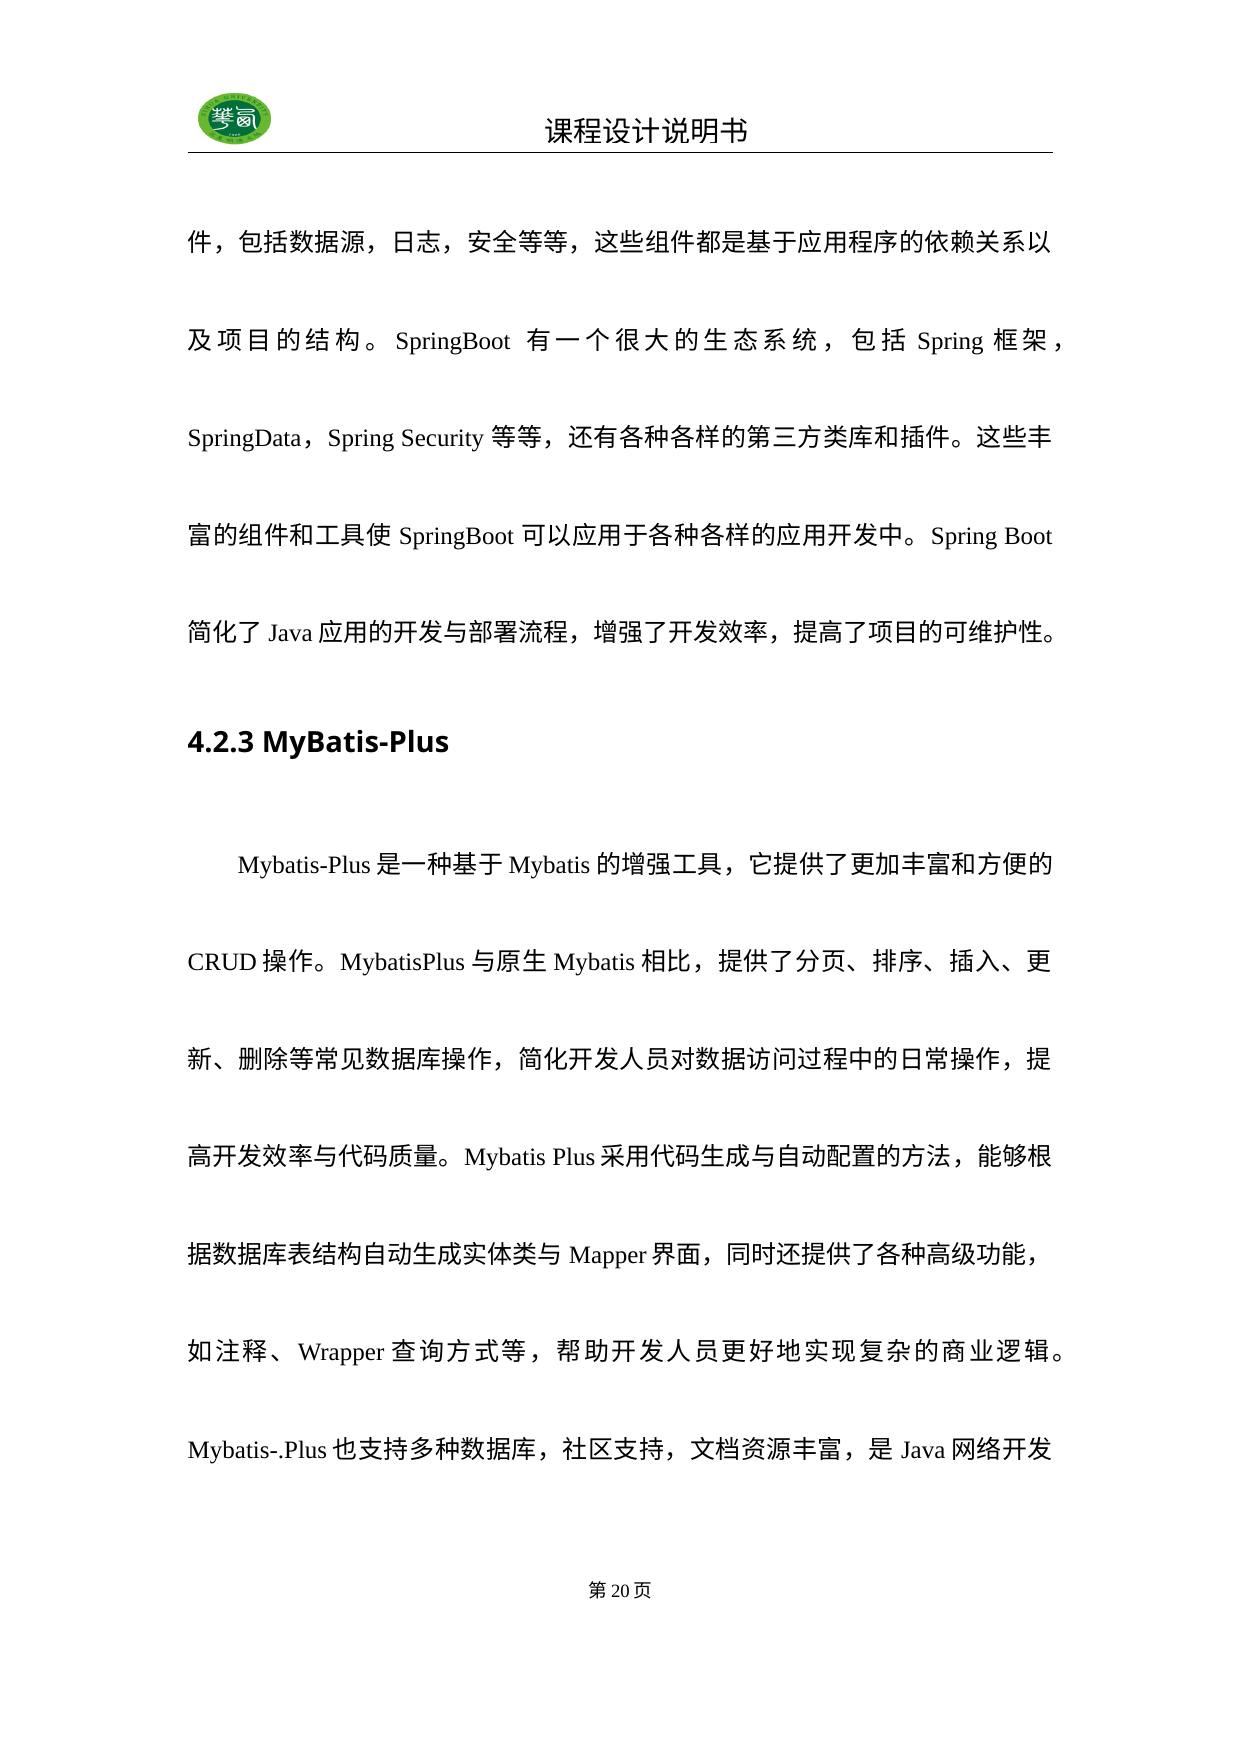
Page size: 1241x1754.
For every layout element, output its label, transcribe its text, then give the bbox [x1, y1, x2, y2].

picture [187, 88, 282, 150]
subtitle 4.2.3 MyBatis-Plus [187, 709, 1053, 774]
